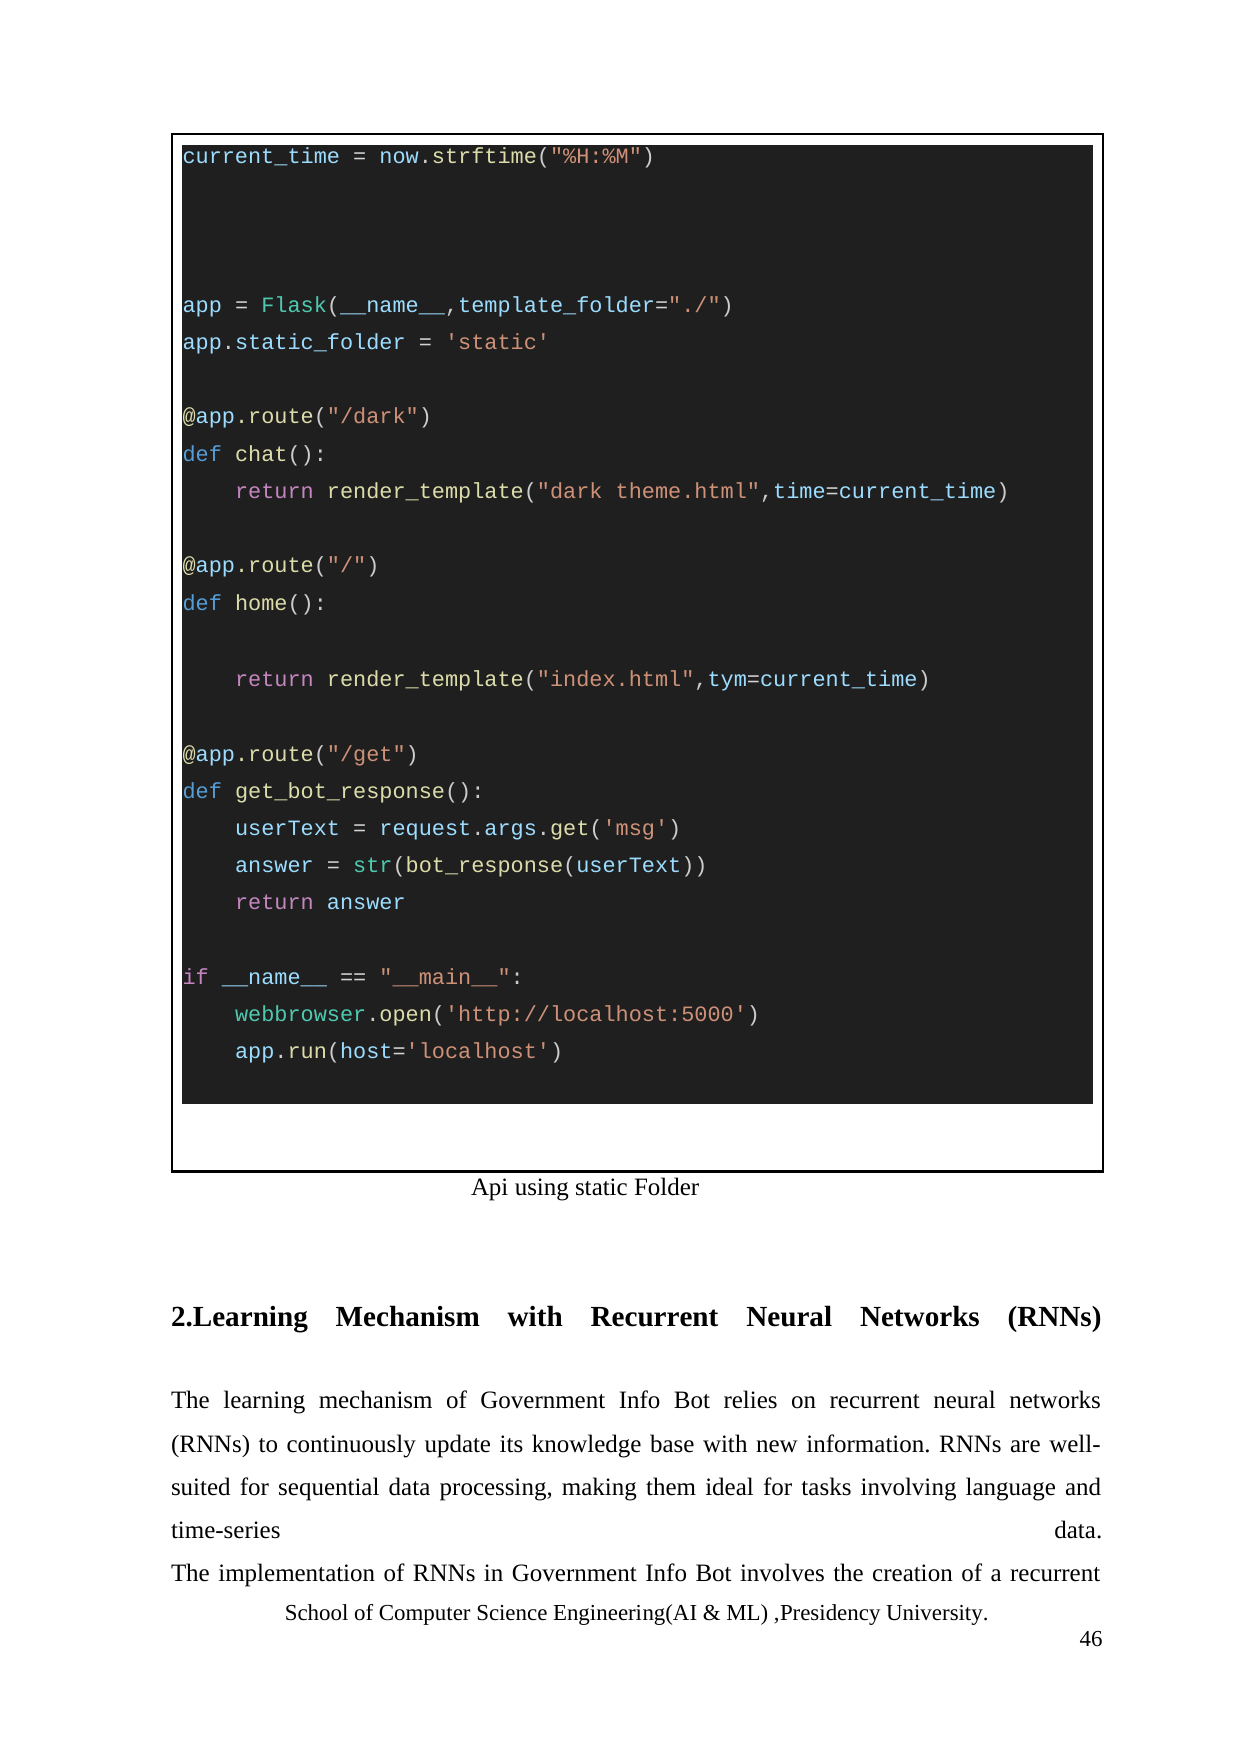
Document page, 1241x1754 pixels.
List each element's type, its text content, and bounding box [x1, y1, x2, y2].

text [171, 1386, 1102, 1587]
text 2.Learning Mechanism with Recurrent Neural Networks (RNNs) [171, 1299, 1102, 1372]
text Api using static Folder [171, 1173, 1102, 1201]
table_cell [173, 135, 1102, 1170]
